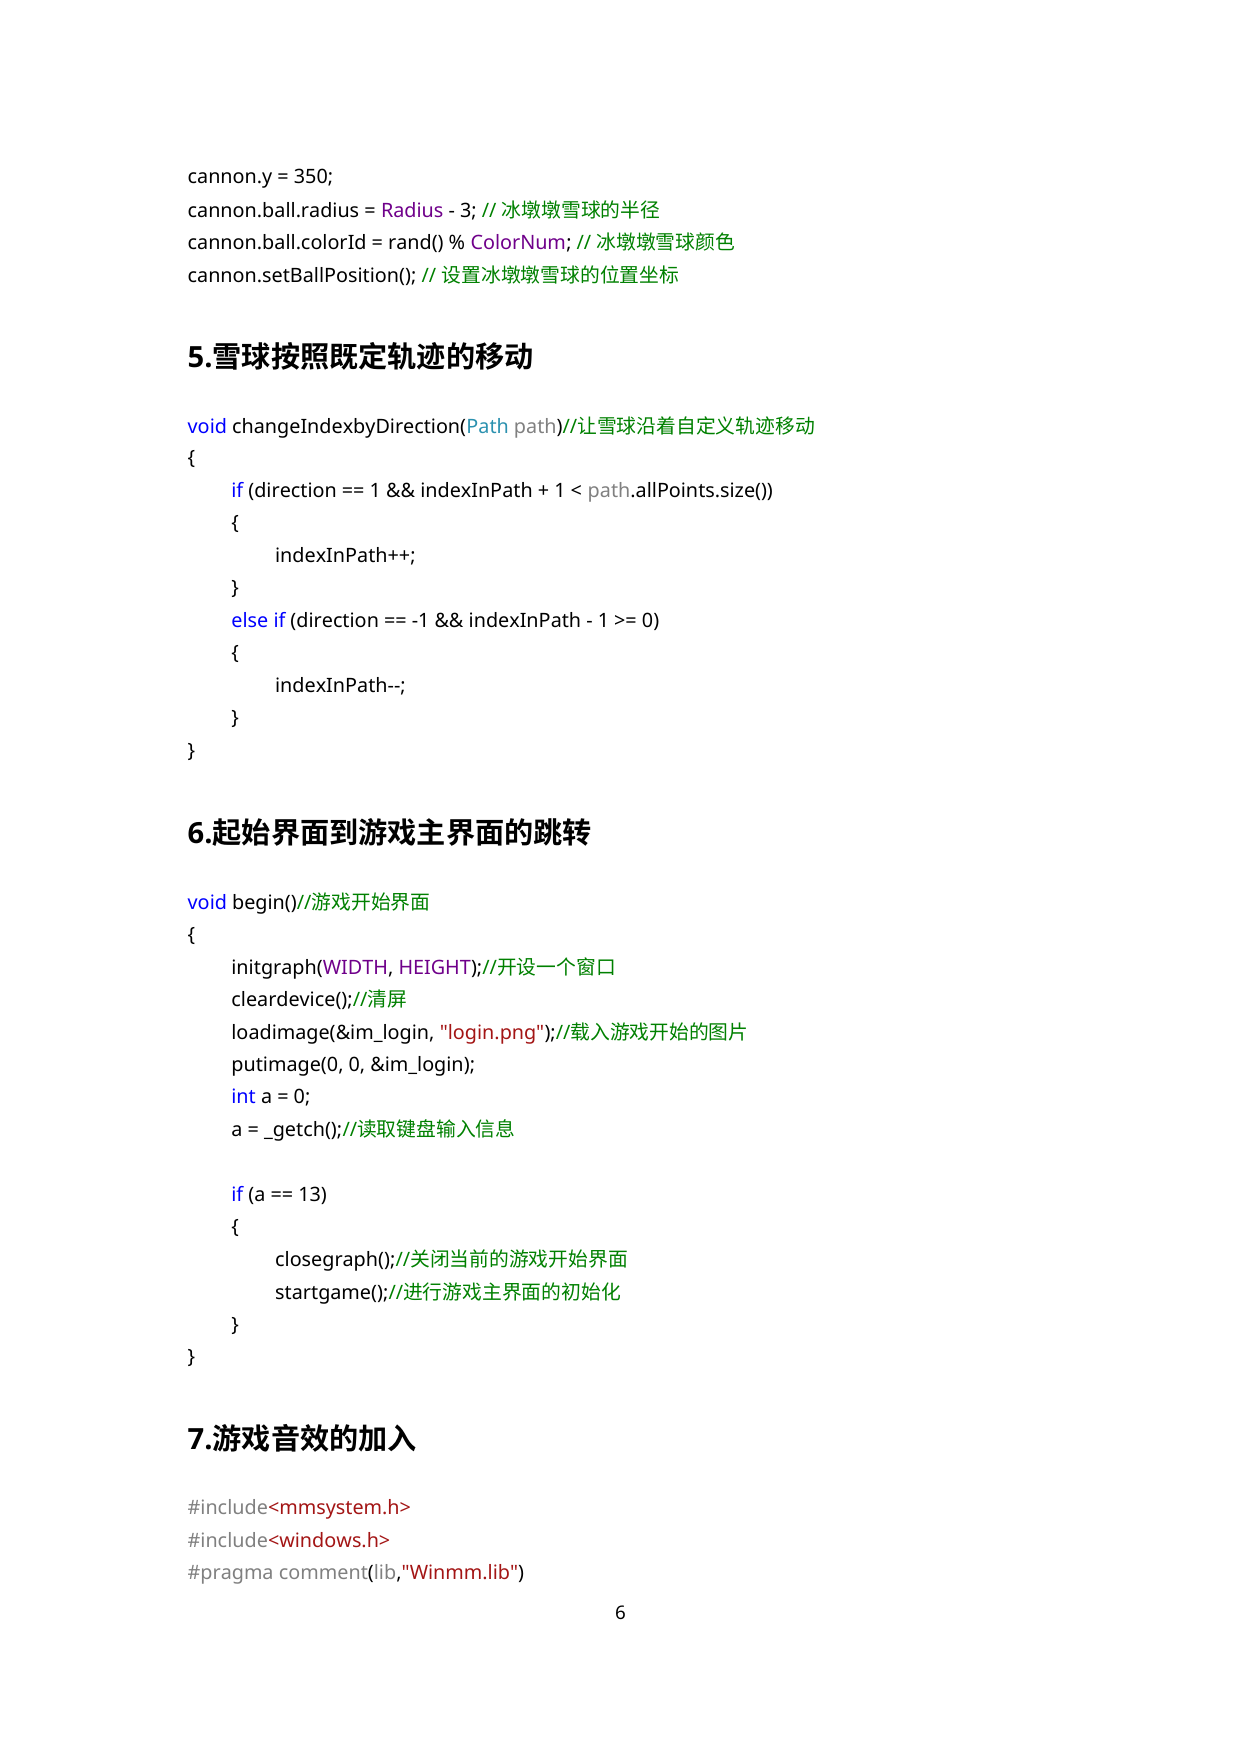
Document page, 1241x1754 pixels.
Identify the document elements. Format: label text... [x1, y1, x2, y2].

text indexInPath++; [187, 538, 1053, 571]
text { [187, 636, 1053, 668]
subtitle 5.雪球按照既定轨迹的移动 [187, 322, 1053, 387]
text initgraph(WIDTH, HEIGHT);//开设一个窗口 [187, 949, 1053, 982]
text cannon.y = 350; [187, 160, 1053, 192]
text int a = 0; [187, 1079, 1053, 1112]
text } [187, 571, 1053, 603]
text if (a == 13) [187, 1177, 1053, 1209]
text { [187, 1209, 1053, 1242]
text } [187, 733, 1053, 766]
text } [187, 1307, 1053, 1339]
text void begin()//游戏开始界面 [187, 884, 1053, 917]
text cannon.ball.radius = Radius - 3; // 冰墩墩雪球的半径 [187, 192, 1053, 225]
text else if (direction == -1 && indexInPath - 1 >= 0) [187, 603, 1053, 636]
text putimage(0, 0, &im_login); [187, 1047, 1053, 1079]
subtitle 6.起始界面到游戏主界面的跳转 [187, 798, 1053, 863]
text { [187, 917, 1053, 949]
text #include<windows.h> [187, 1523, 1053, 1556]
text #pragma comment(lib,"Winmm.lib") [187, 1556, 1053, 1588]
text indexInPath--; [187, 668, 1053, 701]
text } [187, 1339, 1053, 1372]
text } [187, 701, 1053, 733]
text closegraph();//关闭当前的游戏开始界面 [187, 1242, 1053, 1274]
text void changeIndexbyDirection(Path path)//让雪球沿着自定义轨迹移动 [187, 408, 1053, 441]
text cannon.ball.colorId = rand() % ColorNum; // 冰墩墩雪球颜色 [187, 225, 1053, 257]
text cleardevice();//清屏 [187, 982, 1053, 1014]
text a = _getch();//读取键盘输入信息 [187, 1112, 1053, 1144]
text loadimage(&im_login, "login.png");//载入游戏开始的图片 [187, 1014, 1053, 1047]
text startgame();//进行游戏主界面的初始化 [187, 1274, 1053, 1307]
text { [187, 506, 1053, 538]
subtitle 7.游戏音效的加入 [187, 1404, 1053, 1469]
text cannon.setBallPosition(); // 设置冰墩墩雪球的位置坐标 [187, 257, 1053, 290]
text { [187, 441, 1053, 473]
text #include<mmsystem.h> [187, 1491, 1053, 1523]
text if (direction == 1 && indexInPath + 1 < path.allPoints.size()) [187, 473, 1053, 506]
